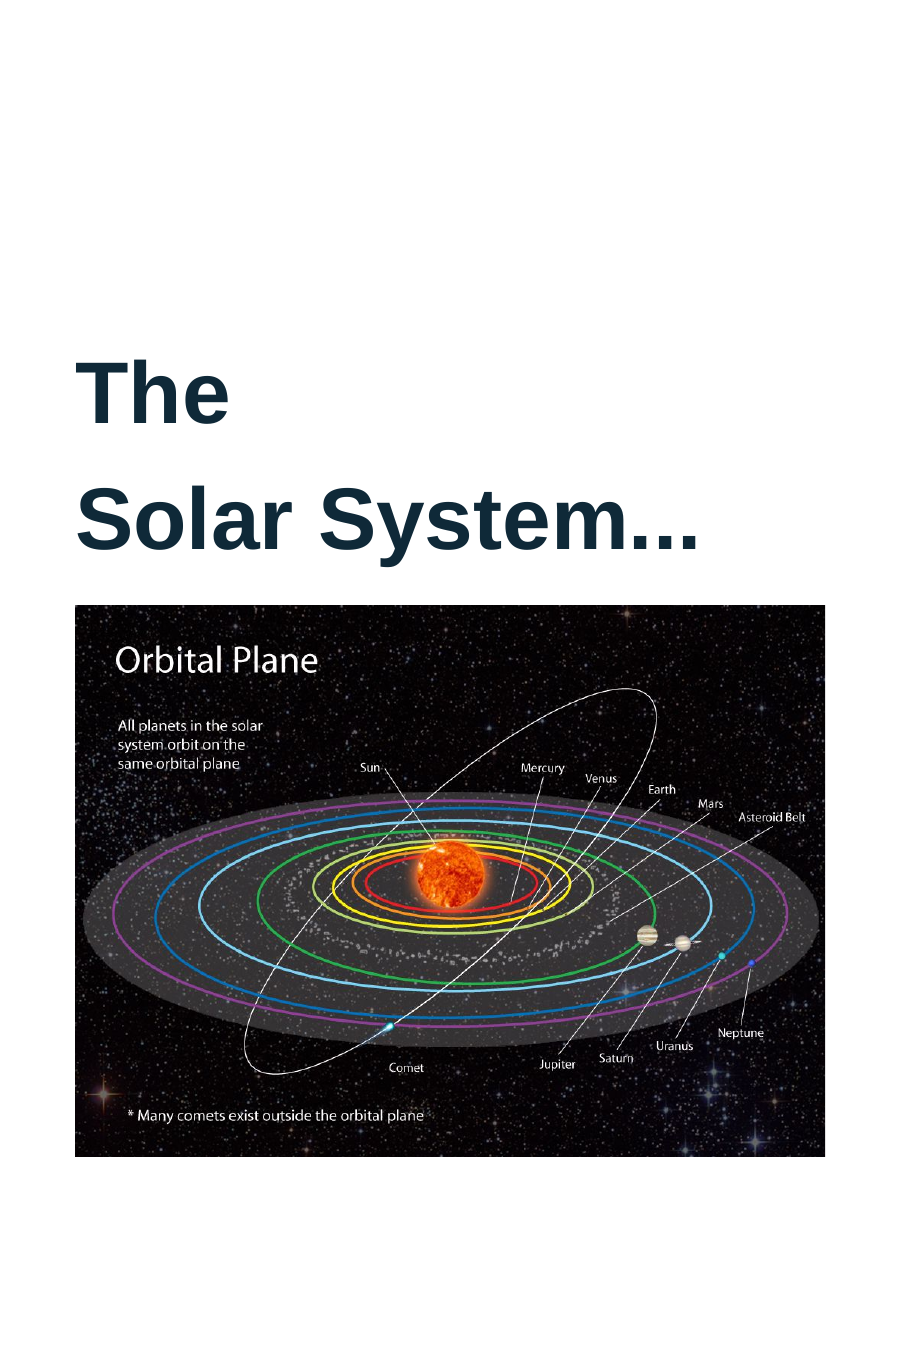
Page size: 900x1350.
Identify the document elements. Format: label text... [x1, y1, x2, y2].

text The [75, 341, 825, 442]
picture [75, 605, 826, 1157]
text Solar System... [75, 467, 825, 568]
